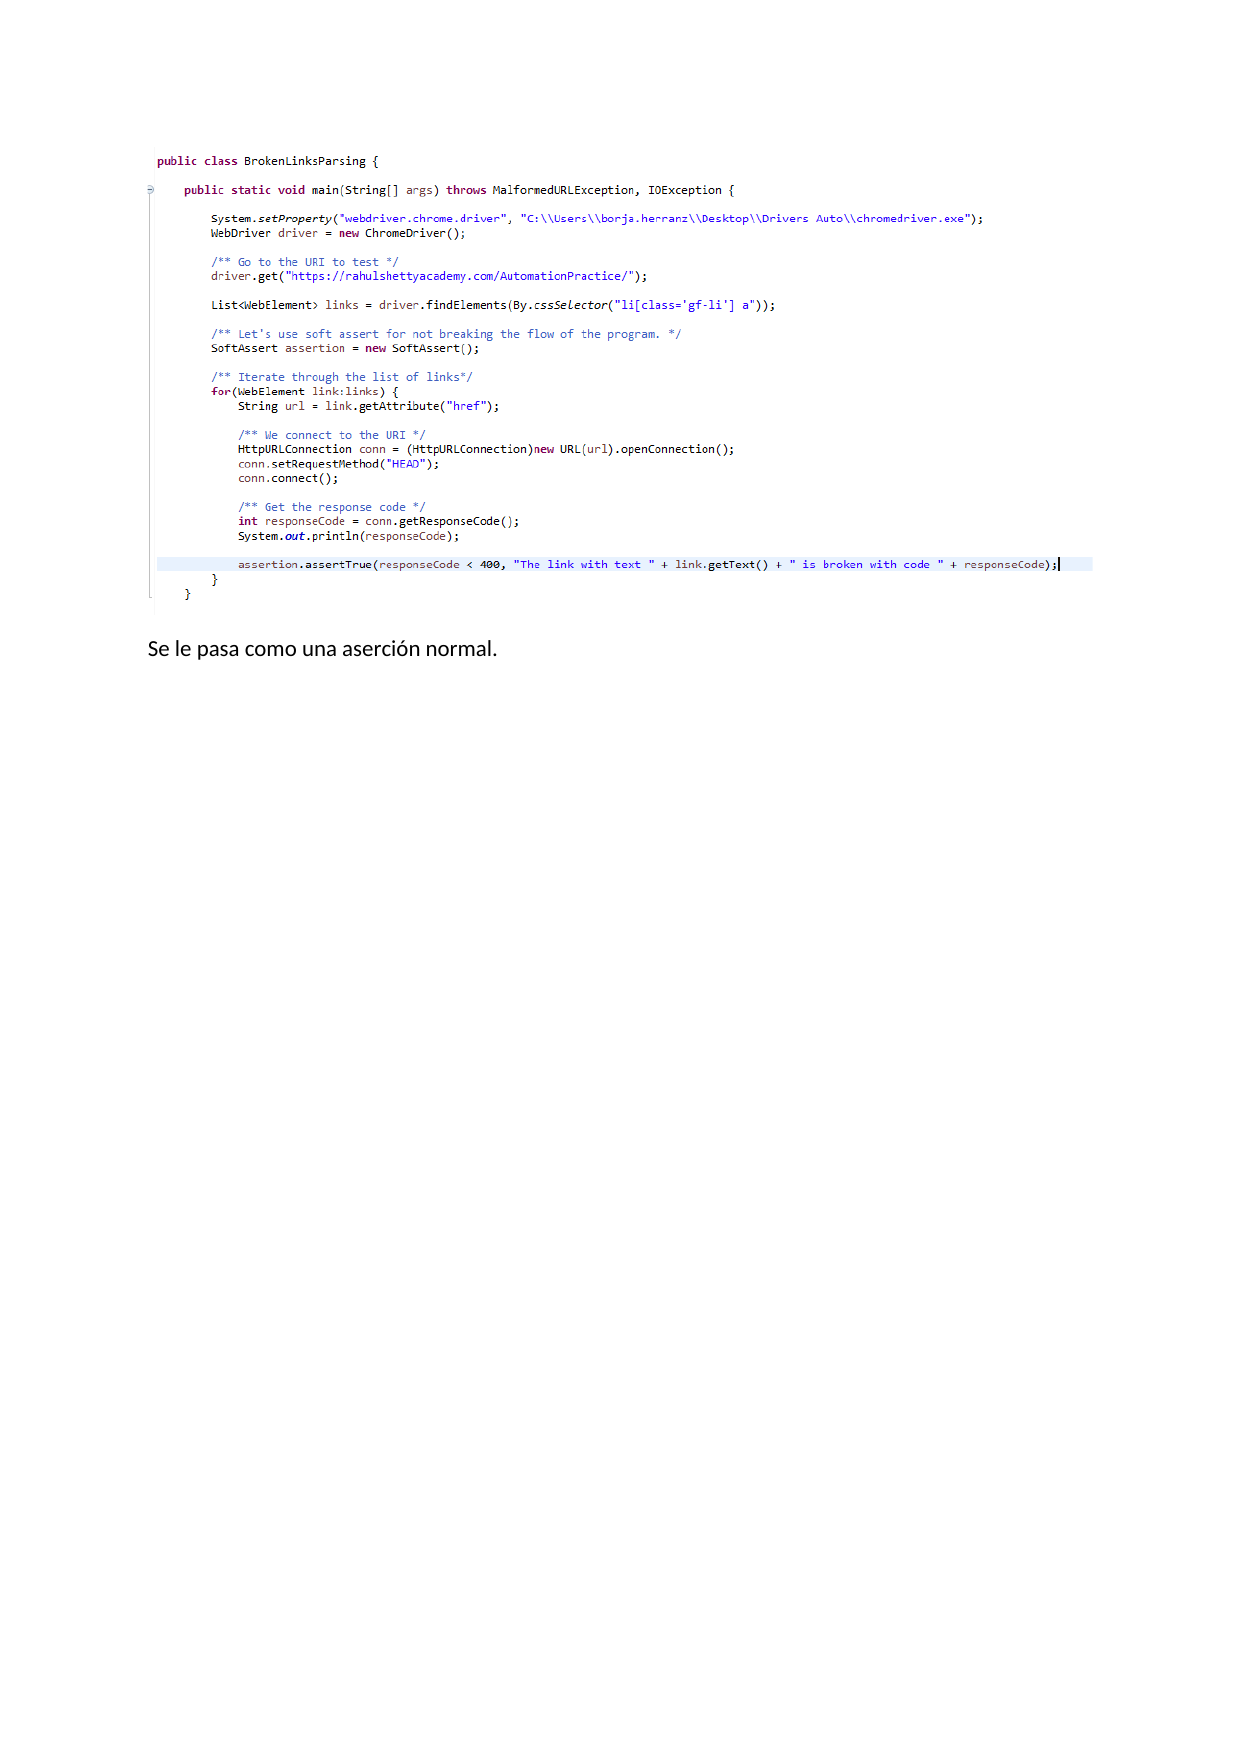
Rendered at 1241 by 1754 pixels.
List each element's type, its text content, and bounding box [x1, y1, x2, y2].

text Se le pasa como una aserción normal. [148, 634, 1093, 662]
picture [147, 147, 1093, 615]
